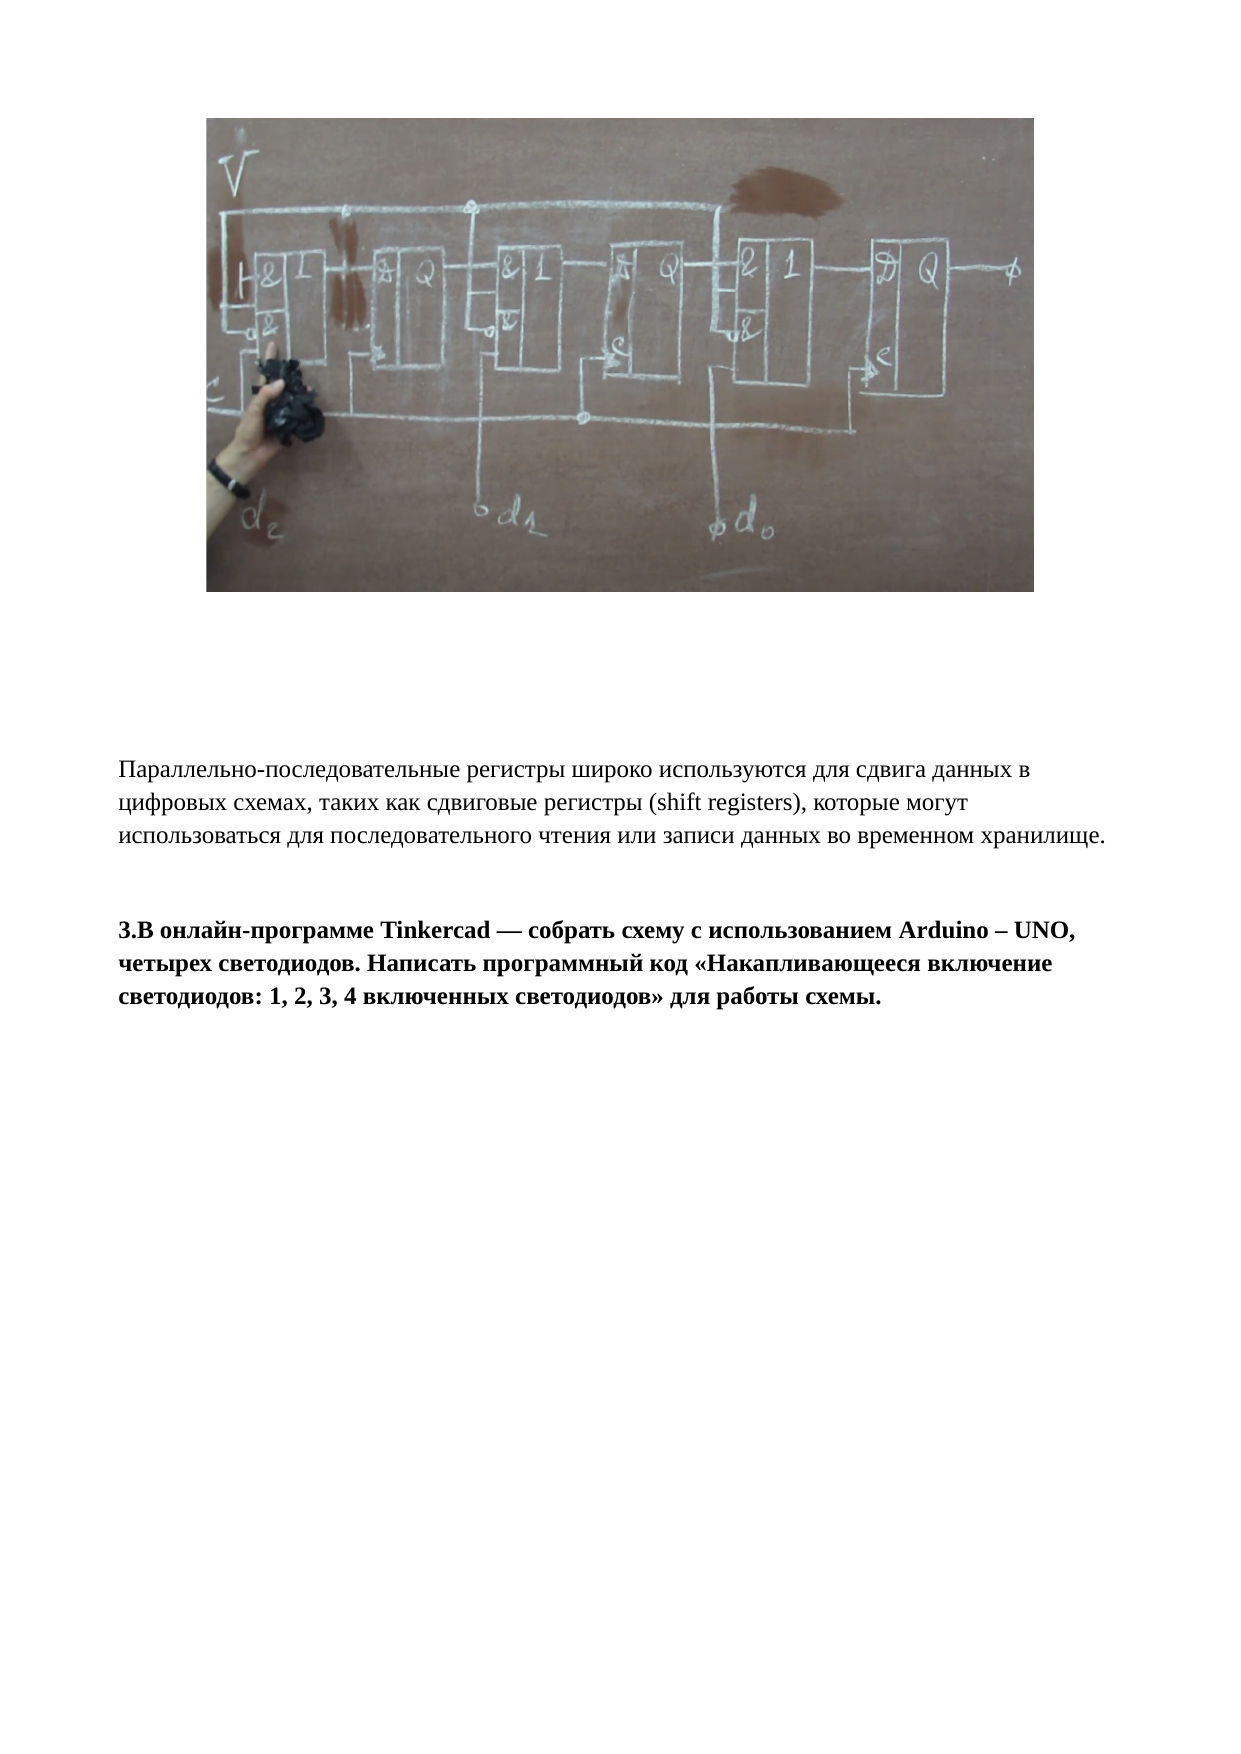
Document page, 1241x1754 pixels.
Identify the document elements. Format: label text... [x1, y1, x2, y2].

text Параллельно-последовательные регистры широко используются для сдвига данных в цифровых схемах, таких как сдвиговые регистры (shift registers), которые могут использоваться для последовательного чтения или записи данных во временном хранилище. [118, 754, 1122, 848]
text 3.В онлайн-программе Tinkercad — собрать схему с использованием Arduino – UNO, четырех светодиодов. Написать программный код «Накапливающееся включение светодиодов: 1, 2, 3, 4 включенных светодиодов» для работы схемы. [118, 915, 1122, 1010]
picture [206, 118, 1034, 592]
